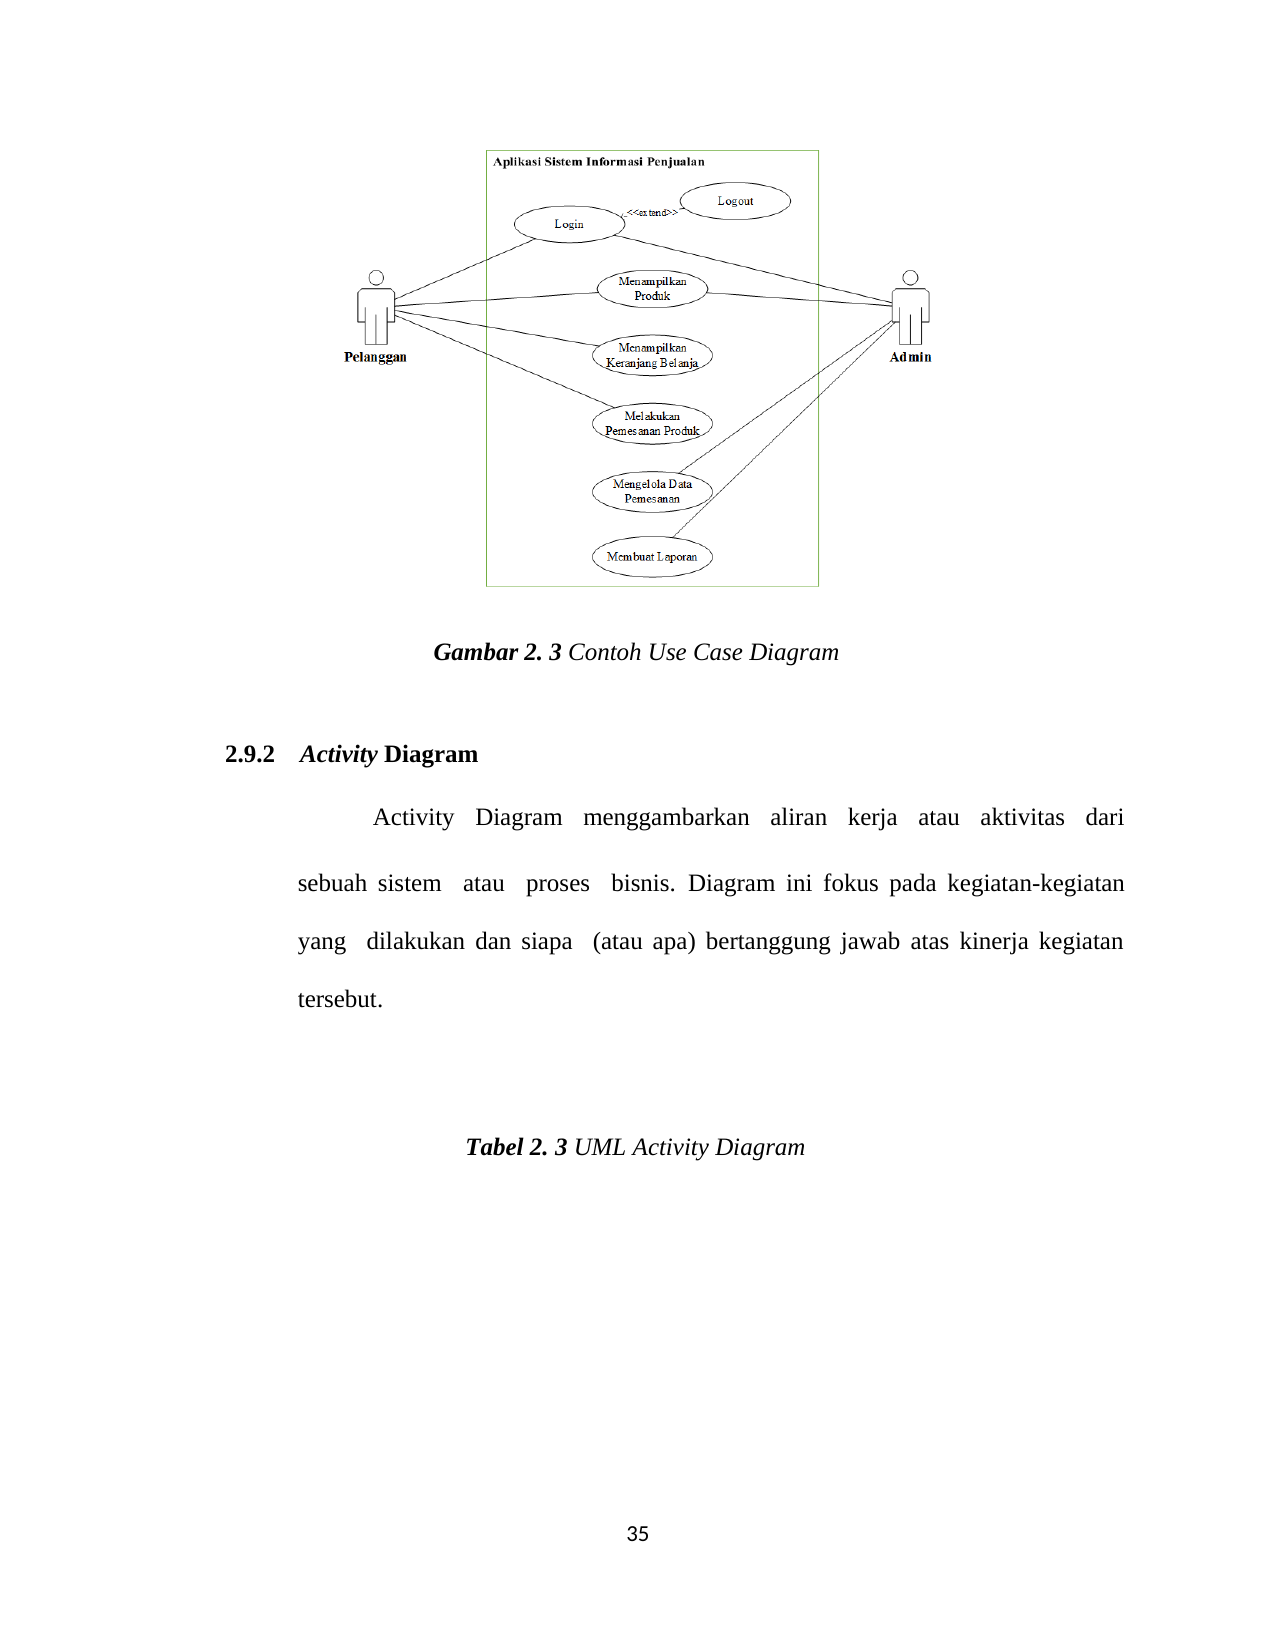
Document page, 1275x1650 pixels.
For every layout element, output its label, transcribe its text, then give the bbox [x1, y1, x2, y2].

text Activity Diagram menggambarkan aliran kerja atau aktivitas dari sebuah sistem atau proses bisnis. Diagram ini fokus pada kegiatan-kegiatan yang dilakukan dan siapa (atau apa) bertanggung jawab atas kinerja kegiatan tersebut. [298, 802, 1125, 1013]
text Tabel 2. 3 UML Activity Diagram [509, 1132, 808, 1161]
text Gambar 2. 3 Contoh Use Case Diagram [150, 637, 1125, 665]
subtitle 2.9.2 Activity Diagram [150, 739, 1125, 768]
picture [336, 150, 939, 587]
